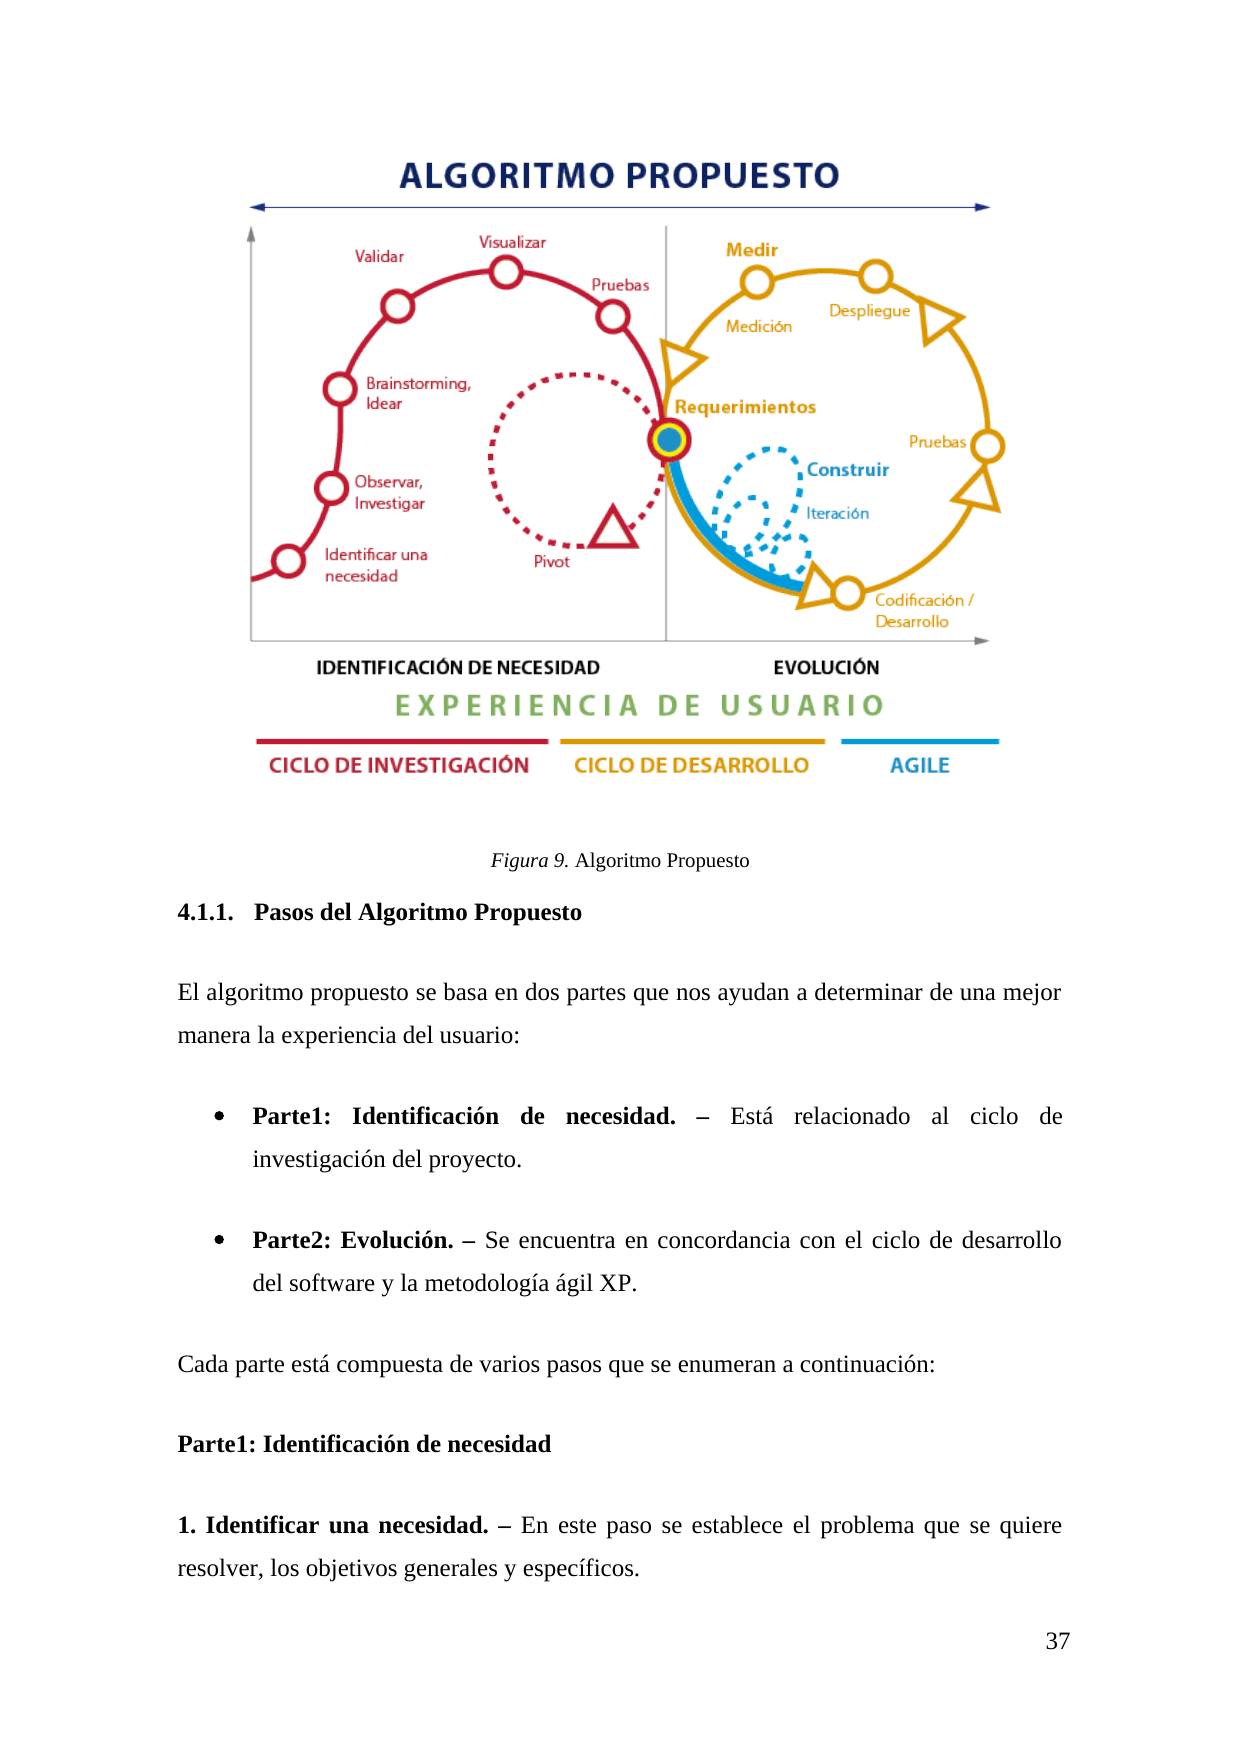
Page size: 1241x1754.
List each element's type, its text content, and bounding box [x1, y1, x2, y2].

list Parte1: Identificación de necesidad. – Está relacionado al ciclo de investigación del proyecto. [215, 1101, 1063, 1173]
text Parte1: Identificación de necesidad [177, 1429, 1063, 1458]
text Figura 9. Algoritmo Propuesto [177, 848, 1063, 872]
list Parte2: Evolución. – Se encuentra en concordancia con el ciclo de desarrollo del software y la metodología ágil XP. [215, 1225, 1063, 1297]
picture [217, 147, 1023, 796]
text 1. Identificar una necesidad. – En este paso se establece el problema que se quiere resolver, los objetivos generales y específicos. [177, 1510, 1063, 1582]
text El algoritmo propuesto se basa en dos partes que nos ayudan a determinar de una mejor manera la experiencia del usuario: [177, 977, 1063, 1049]
subtitle Pasos del Algoritmo Propuesto [177, 897, 1063, 926]
text Cada parte está compuesta de varios pasos que se enumeran a continuación: [177, 1349, 1063, 1377]
